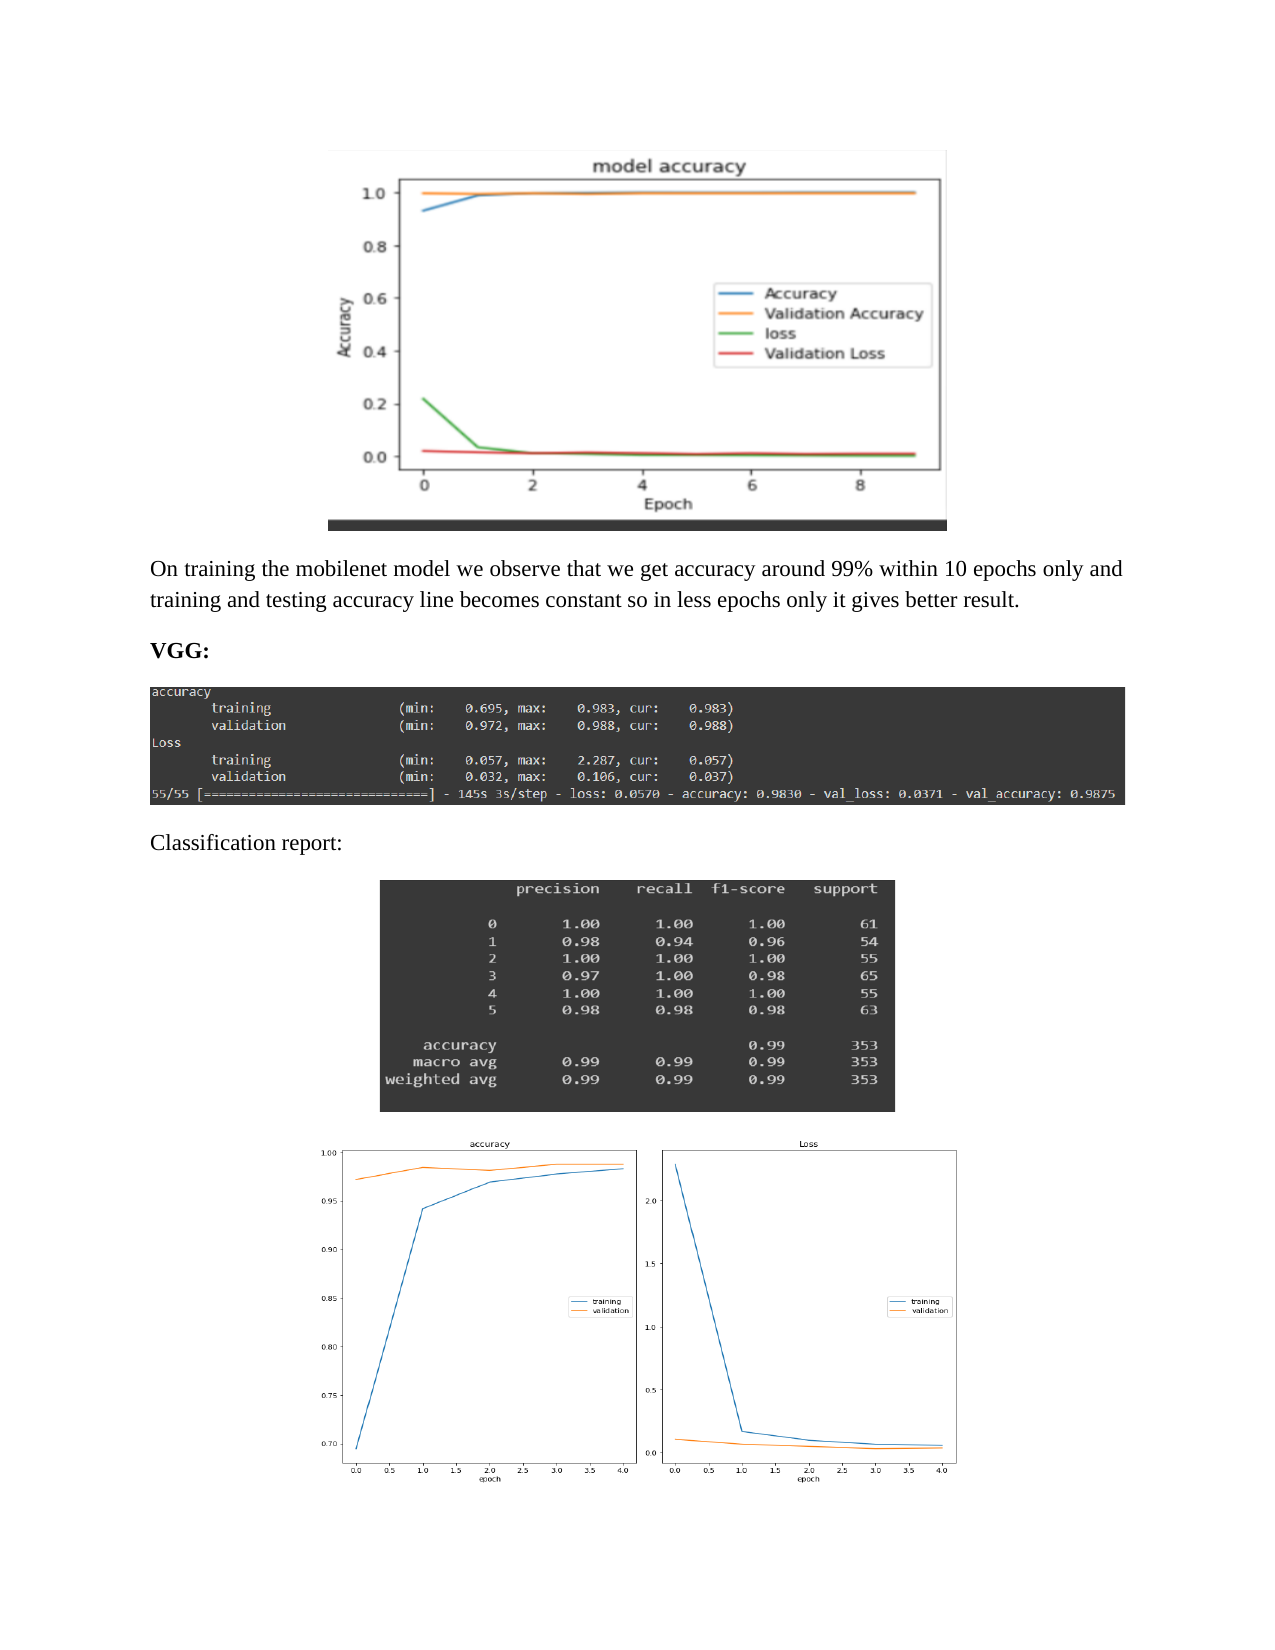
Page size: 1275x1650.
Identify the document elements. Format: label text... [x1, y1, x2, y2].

text VGG: [150, 637, 1125, 663]
text Classification report: [150, 829, 1125, 856]
picture [150, 687, 1125, 805]
picture [315, 1136, 960, 1486]
picture [379, 880, 896, 1112]
text On training the mobilenet model we observe that we get accuracy around 99% within 10 epochs only and training and testing accuracy line becomes constant so in less epochs only it gives better result. [150, 556, 1125, 612]
picture [328, 150, 947, 531]
